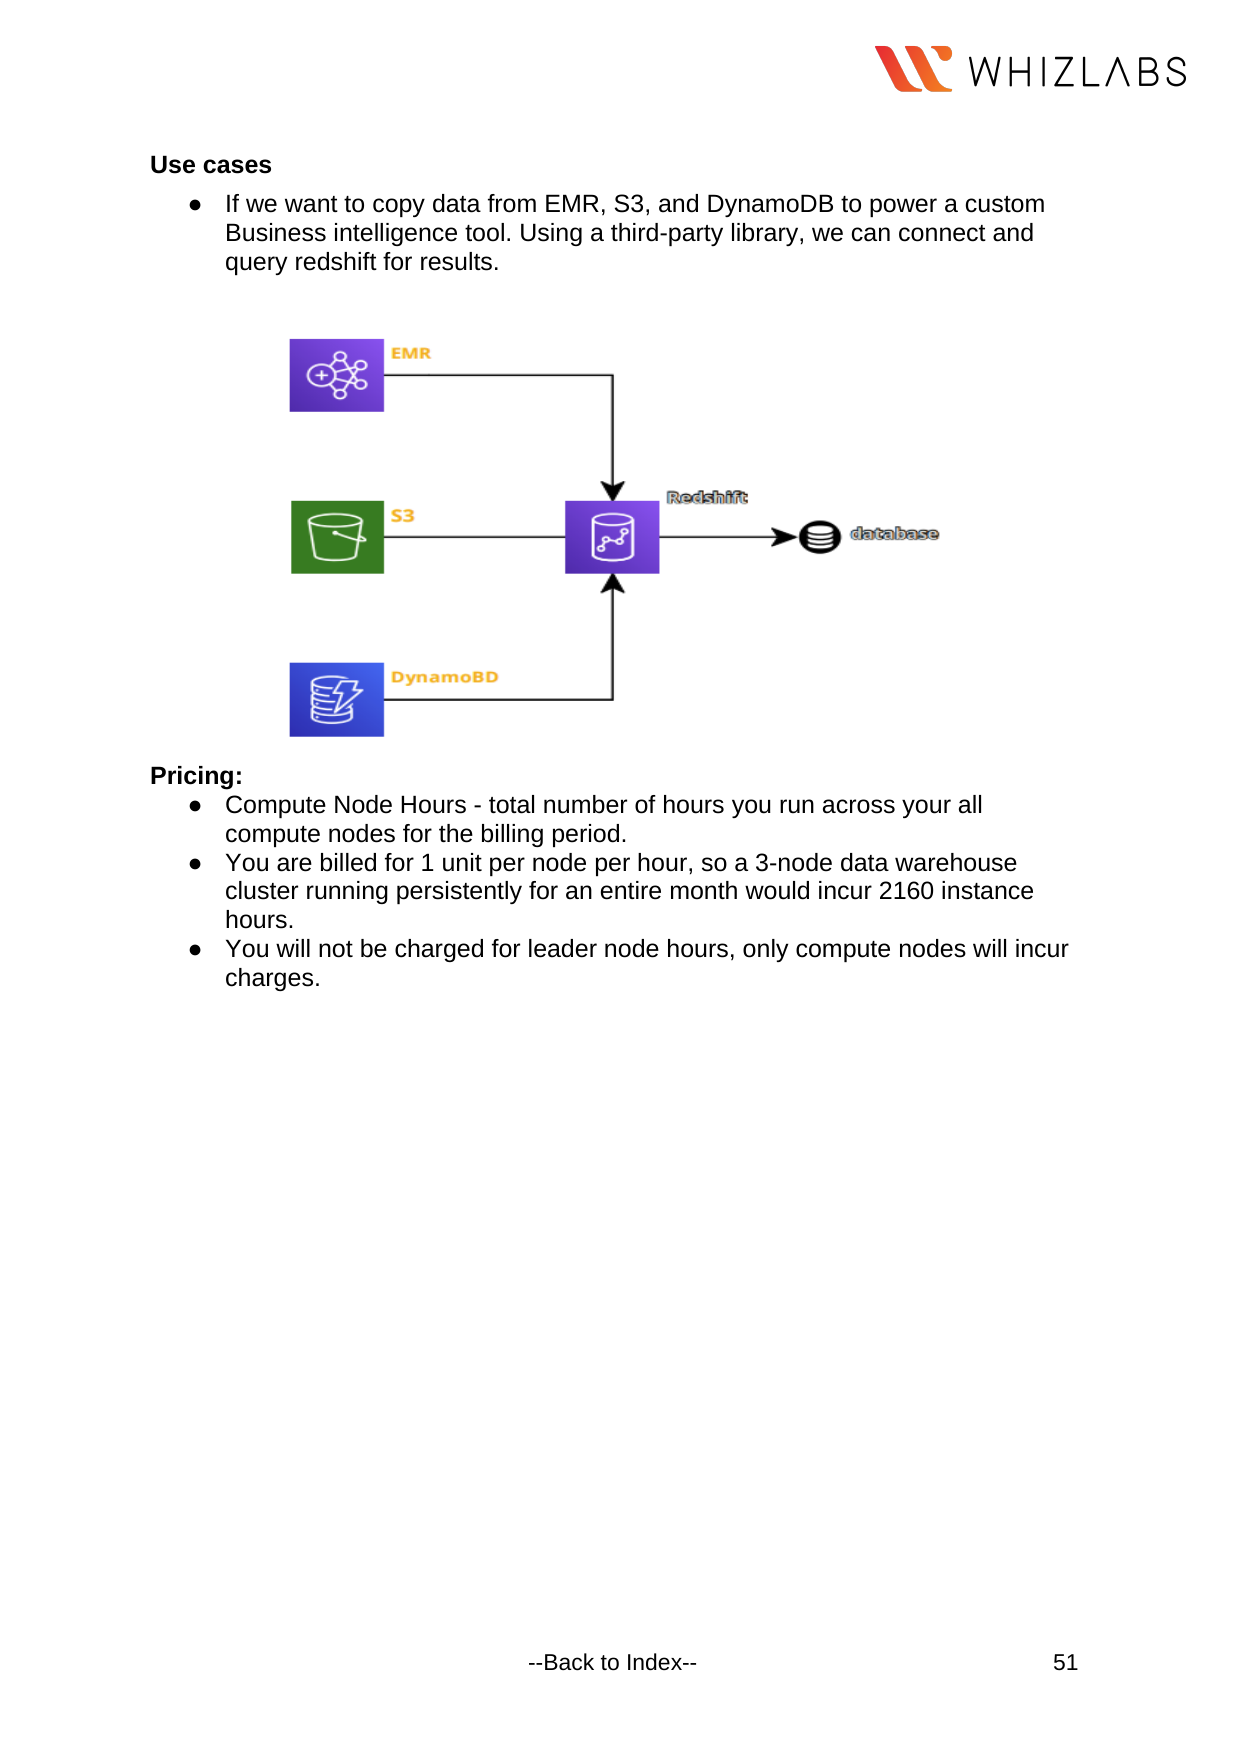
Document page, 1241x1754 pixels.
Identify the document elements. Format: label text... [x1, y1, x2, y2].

subtitle Use cases [150, 150, 1078, 179]
list You are billed for 1 unit per node per hour, so a 3-node data warehouse cluster running persistently for an entire month would incur 2160 instance hours. [187, 847, 1078, 934]
subtitle Pricing: [150, 761, 1078, 790]
picture [272, 325, 957, 751]
list If we want to copy data from EMR, S3, and DynamoDB to power a custom Business intelligence tool. Using a third-party library, we can connect and query redshift for results. [187, 189, 1078, 275]
list Compute Node Hours - total number of hours you run across your all compute nodes for the billing period. [187, 790, 1078, 847]
picture [868, 37, 1191, 99]
list You will not be charged for leader node hours, only compute nodes will incur charges. [187, 934, 1078, 991]
